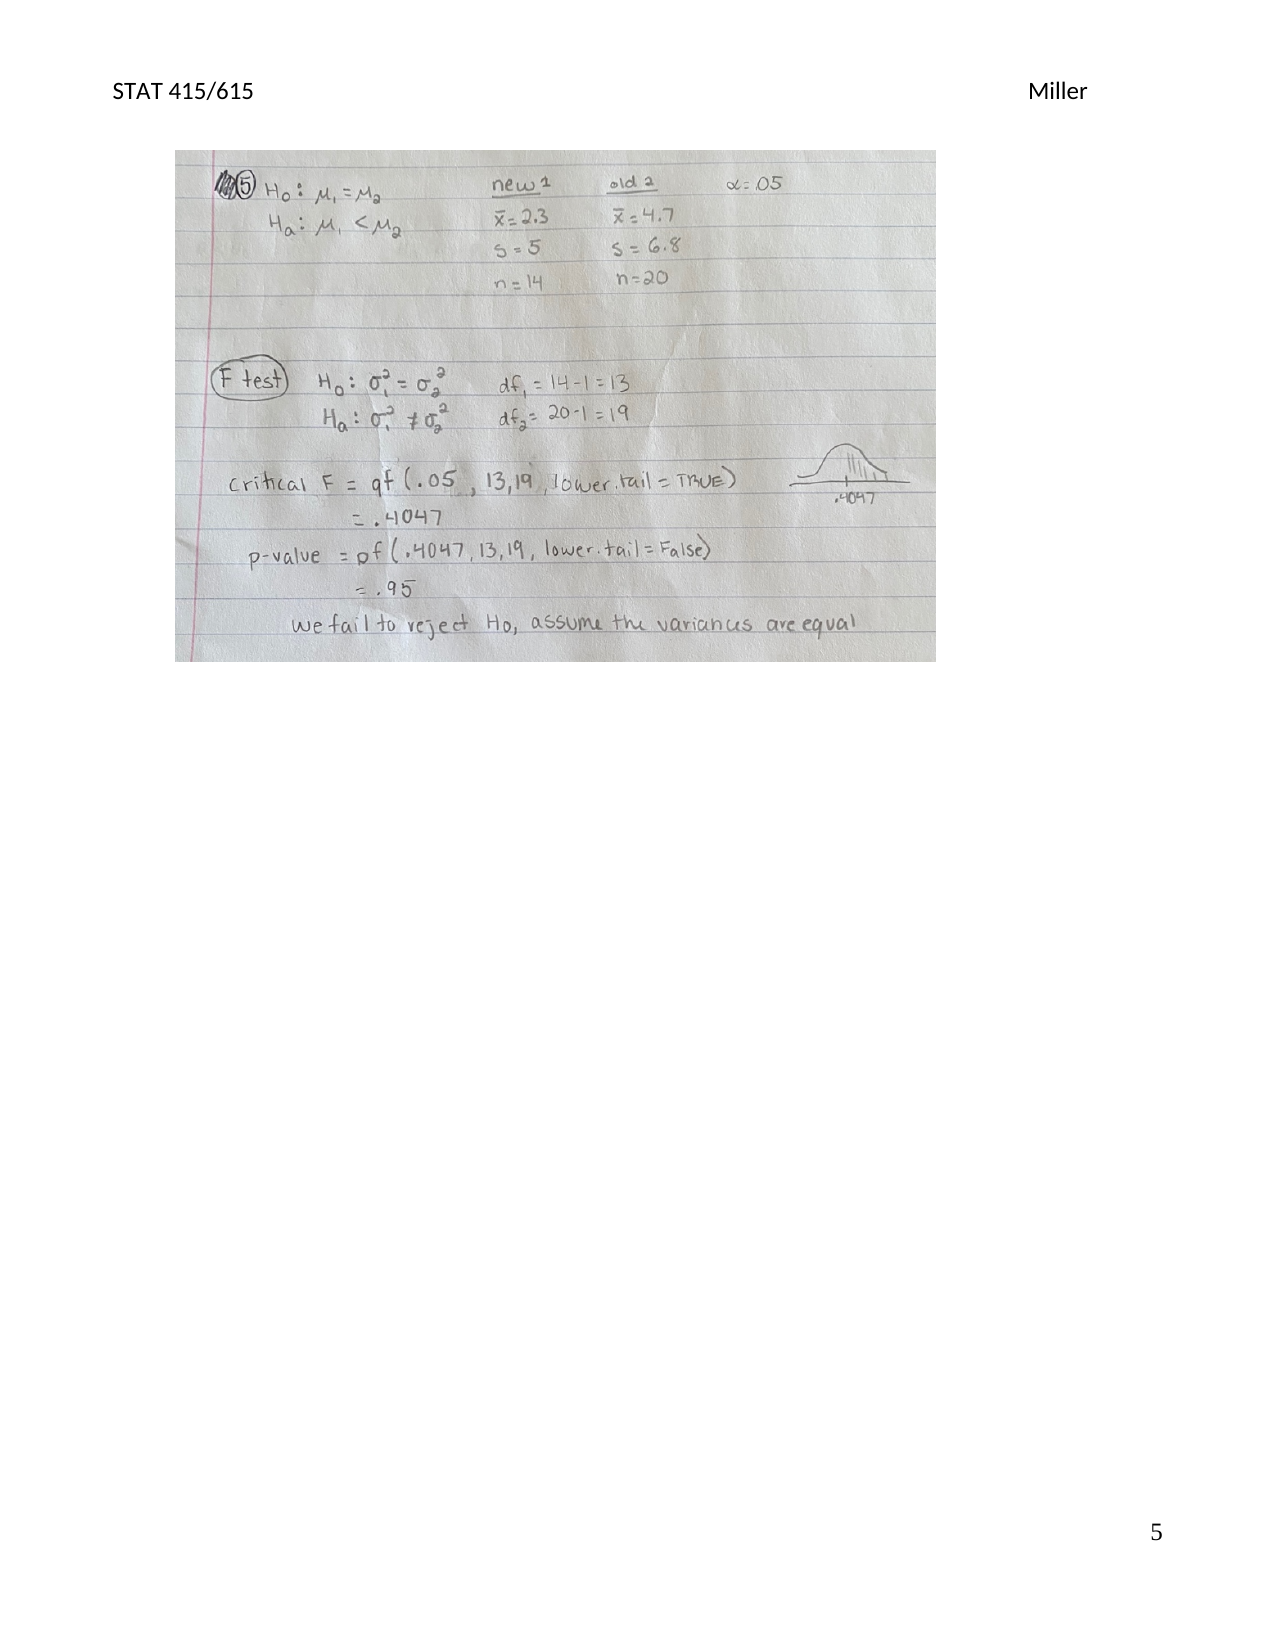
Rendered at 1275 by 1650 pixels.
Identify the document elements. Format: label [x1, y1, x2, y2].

picture [175, 150, 936, 662]
text [174, 150, 1162, 668]
